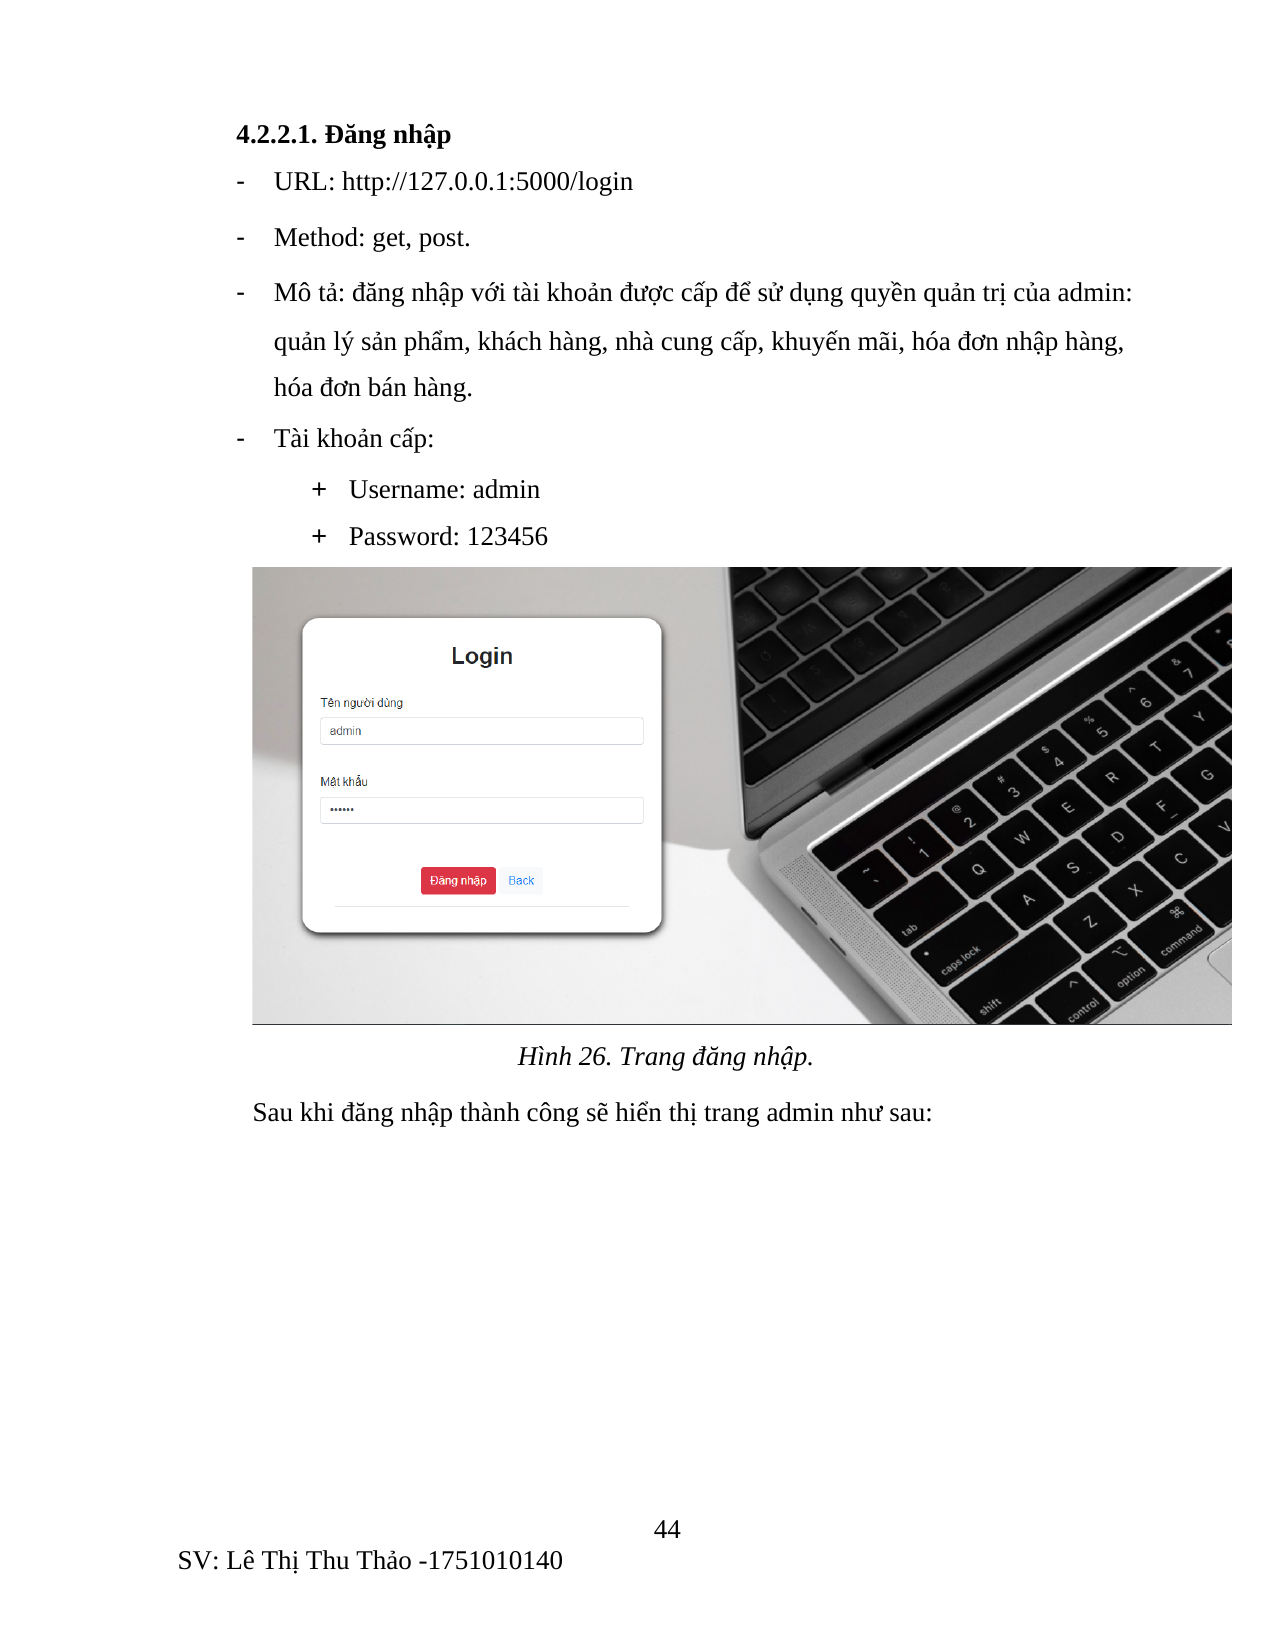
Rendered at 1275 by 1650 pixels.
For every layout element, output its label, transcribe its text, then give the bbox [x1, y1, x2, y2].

list URL: http://127.0.0.1:5000/login [236, 162, 1157, 199]
text Sau khi đăng nhập thành công sẽ hiển thị trang admin như sau: [177, 1096, 1157, 1127]
list Username: admin [311, 473, 1157, 505]
text Hình 26. Trang đăng nhập. [177, 1040, 1157, 1071]
list Password: 123456 [311, 520, 1157, 552]
list Mô tả: đăng nhập với tài khoản được cấp để sử dụng quyền quản trị của admin: quản lý sản phẩm, khách hàng, nhà cung cấp, khuyến mãi, hóa đơn nhập hàng, hóa đơn bán hàng. [236, 272, 1157, 403]
list Tài khoản cấp: [236, 418, 1157, 455]
subtitle Đăng nhập [236, 118, 1157, 149]
list Method: get, post. [236, 217, 1157, 254]
